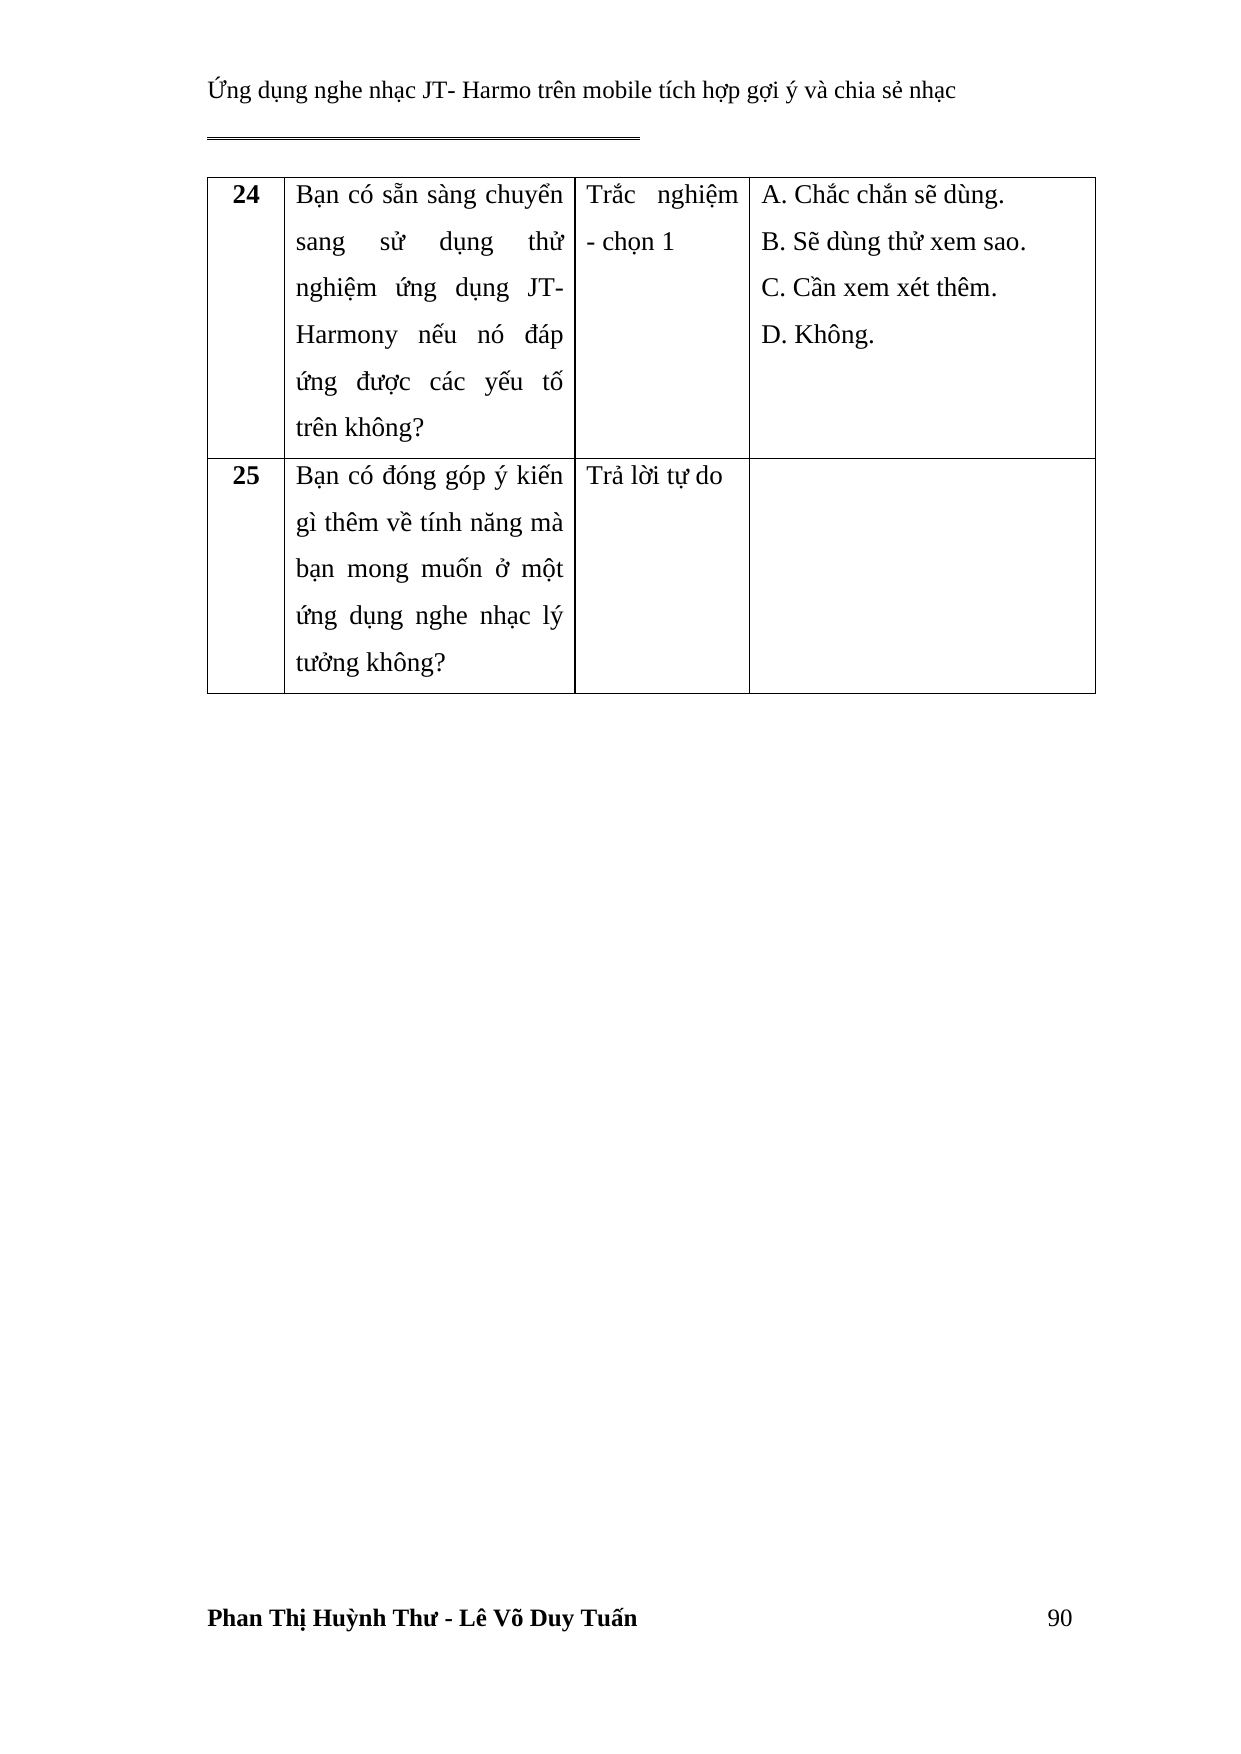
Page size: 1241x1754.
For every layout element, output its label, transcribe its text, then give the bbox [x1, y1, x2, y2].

table_cell Chắc chắn sẽ dùng. Sẽ dùng thử xem sao. Cần xem xét thêm. Không. [750, 178, 1095, 458]
table_cell Trả lời tự do [576, 459, 749, 692]
table_cell Bạn có đóng góp ý kiến gì thêm về tính năng mà bạn mong muốn ở một ứng dụng nghe nhạc lý tưởng không? [285, 459, 574, 692]
table_cell Trắc nghiệm - chọn 1 [576, 178, 749, 458]
table_cell 24 [208, 178, 284, 458]
table_cell 25 [208, 459, 284, 692]
table_cell Bạn có sẵn sàng chuyển sang sử dụng thử nghiệm ứng dụng JT-Harmony nếu nó đáp ứng được các yếu tố trên không? [285, 178, 574, 458]
table_cell [750, 459, 1095, 692]
